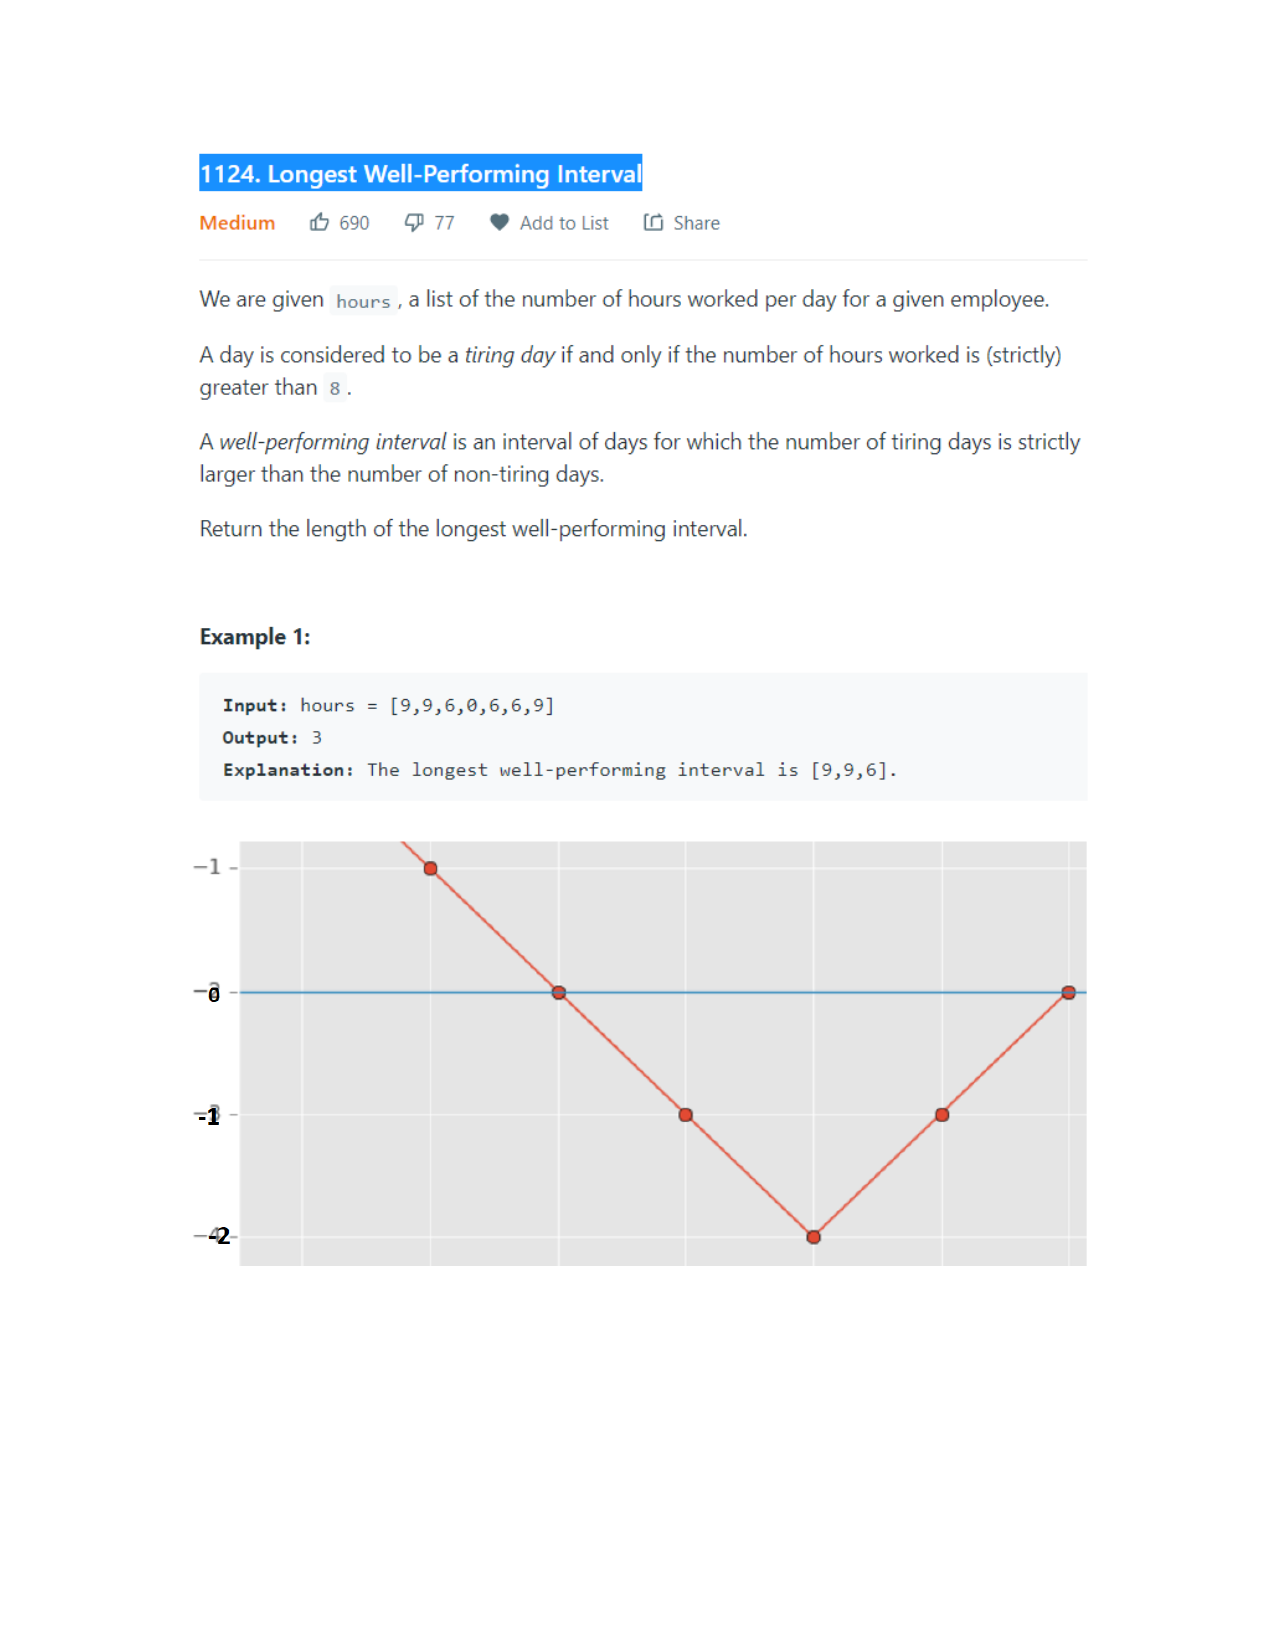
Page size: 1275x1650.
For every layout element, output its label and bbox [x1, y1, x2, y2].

picture [187, 150, 1088, 817]
picture [187, 835, 1087, 1280]
